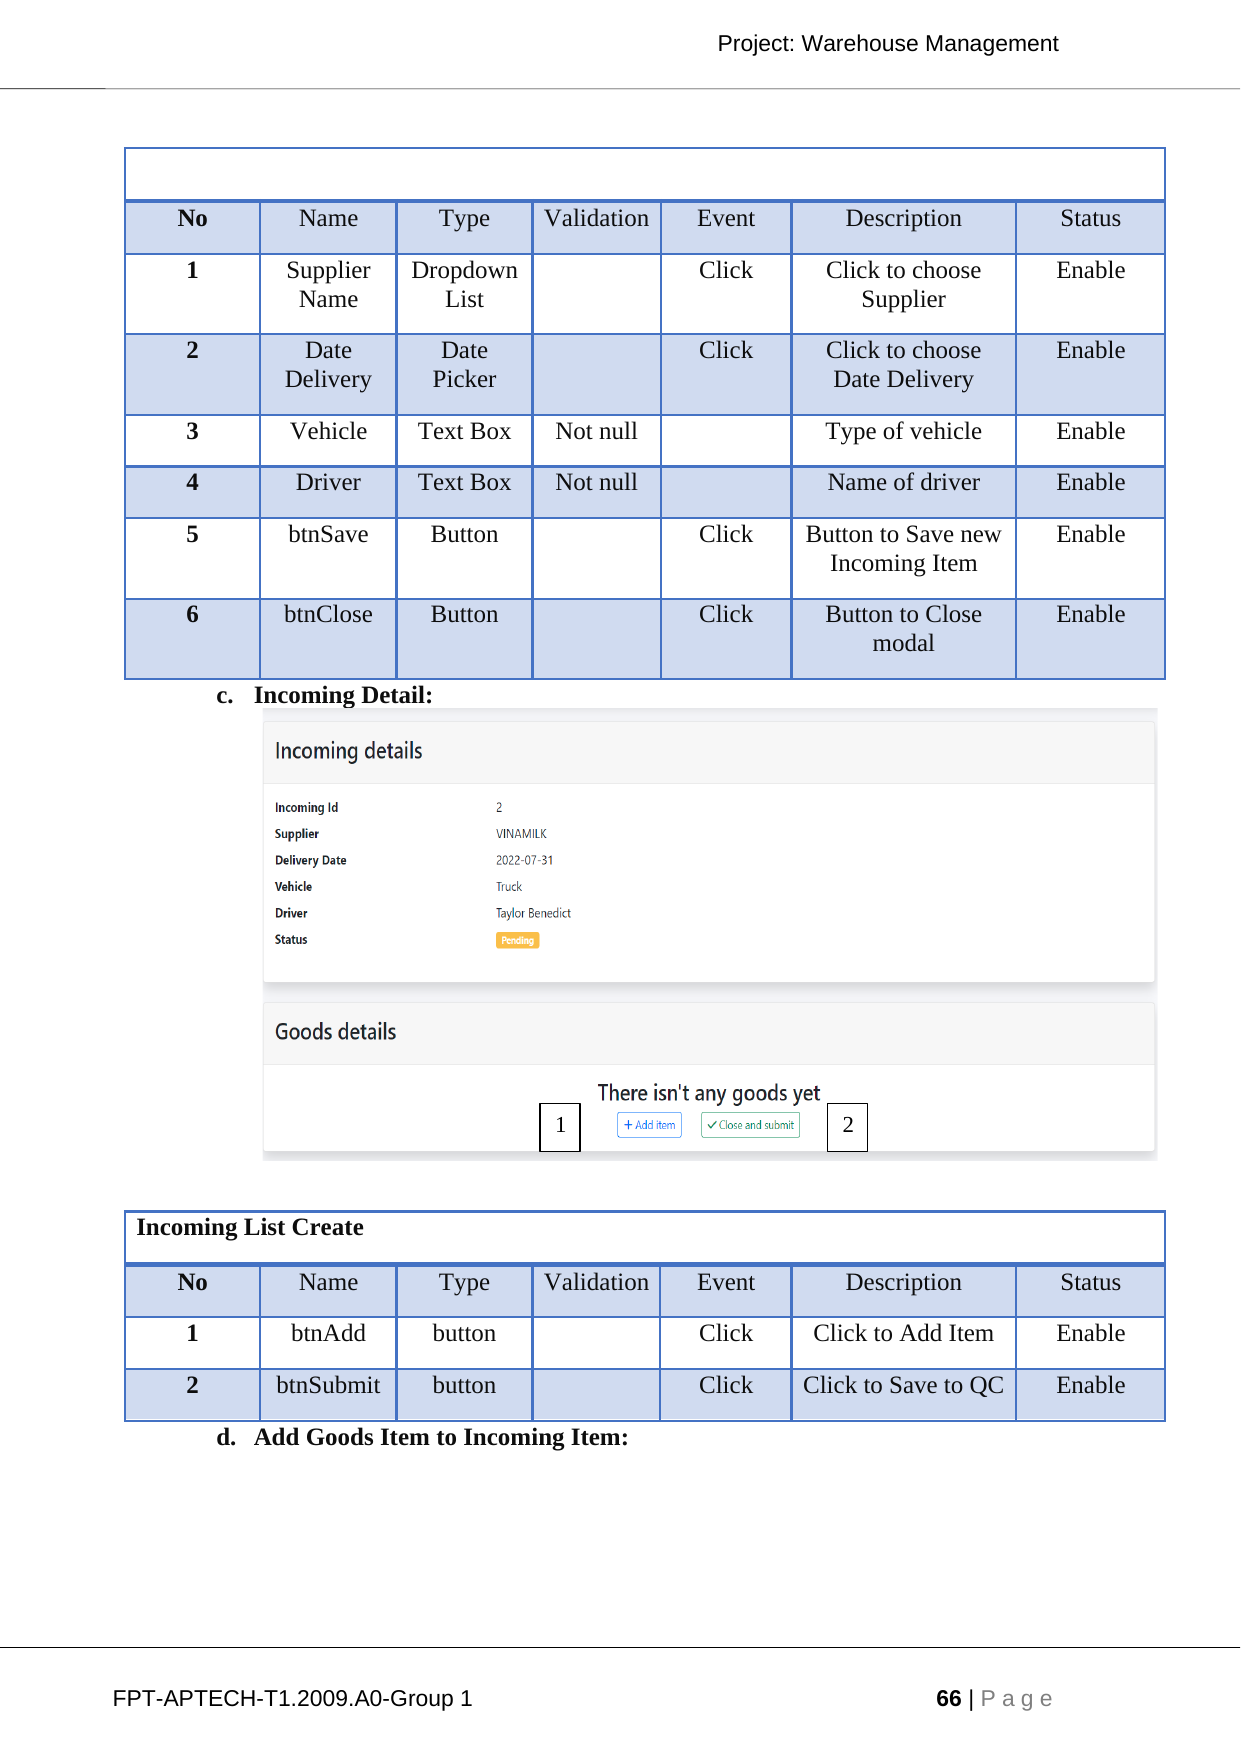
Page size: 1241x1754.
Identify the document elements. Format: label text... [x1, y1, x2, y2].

list Add Goods Item to Incoming Item: [216, 1422, 1162, 1450]
picture [262, 708, 1158, 1161]
table_cell [534, 519, 660, 597]
table_cell 2 [126, 335, 259, 414]
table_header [126, 149, 1164, 199]
table_cell 1 [126, 255, 259, 333]
table_cell [534, 1318, 659, 1368]
table_cell Driver [261, 468, 395, 517]
table_cell Button [398, 600, 531, 678]
table_cell btnSave [261, 519, 395, 597]
table_cell [534, 1370, 659, 1419]
table_header Incoming List Create [126, 1213, 1164, 1262]
table_cell Enable [1017, 468, 1164, 517]
table_cell 3 [126, 416, 259, 465]
table_cell Click to Add Item [793, 1318, 1015, 1368]
table_cell Validation [534, 203, 660, 253]
table_cell [662, 468, 790, 517]
table_cell Enable [1017, 1318, 1164, 1368]
table_cell 5 [126, 519, 259, 597]
table_cell Button to Save new Incoming Item [793, 519, 1015, 597]
table_cell Status [1017, 203, 1164, 253]
table_cell Click [662, 255, 790, 333]
table_cell Status [1017, 1267, 1164, 1316]
table_cell Enable [1017, 255, 1164, 333]
table_cell Enable [1017, 335, 1164, 414]
table_cell Event [662, 203, 790, 253]
table_cell Text Box [398, 416, 531, 465]
table_cell 6 [126, 600, 259, 678]
table_cell 4 [126, 468, 259, 517]
table_cell Dropdown List [398, 255, 531, 333]
table_cell Event [661, 1267, 790, 1316]
table_cell Type [398, 1267, 531, 1316]
table_cell Click [662, 519, 790, 597]
table_cell Name [261, 203, 395, 253]
table_cell btnClose [261, 600, 395, 678]
table_cell Type of vehicle [793, 416, 1015, 465]
table_cell Enable [1017, 416, 1164, 465]
table_cell button [398, 1318, 531, 1368]
table_cell [534, 255, 660, 333]
table_cell Click to Save to QC [793, 1370, 1015, 1419]
table_cell No [126, 1267, 259, 1316]
table_cell Click [661, 1318, 790, 1368]
table_cell Enable [1017, 1370, 1164, 1419]
table_cell Supplier Name [261, 255, 395, 333]
table_cell Date Picker [398, 335, 531, 414]
table_cell btnSubmit [261, 1370, 395, 1419]
table_cell Name of driver [793, 468, 1015, 517]
table_cell Description [793, 203, 1015, 253]
table_cell 2 [126, 1370, 259, 1419]
table_cell Button [398, 519, 531, 597]
table_cell Not null [534, 416, 660, 465]
table_cell btnAdd [261, 1318, 395, 1368]
table_cell Type [398, 203, 531, 253]
table_cell Enable [1017, 600, 1164, 678]
table_cell Click [662, 600, 790, 678]
table_cell [534, 335, 660, 414]
table_cell No [126, 203, 259, 253]
table_cell Not null [534, 468, 660, 517]
table_cell Date Delivery [261, 335, 395, 414]
table_cell Name [261, 1267, 395, 1316]
table_cell Click to choose Supplier [793, 255, 1015, 333]
table_cell Click to choose Date Delivery [793, 335, 1015, 414]
table_cell [534, 600, 660, 678]
table_cell Text Box [398, 468, 531, 517]
table_cell Click [661, 1370, 790, 1419]
table_cell Vehicle [261, 416, 395, 465]
table_cell Description [793, 1267, 1015, 1316]
table_cell [662, 416, 790, 465]
table_cell Click [662, 335, 790, 414]
table_cell Button to Close modal [793, 600, 1015, 678]
list Incoming Detail: [216, 680, 1162, 709]
table_cell 1 [126, 1318, 259, 1368]
table_cell button [398, 1370, 531, 1419]
table_cell Validation [534, 1267, 659, 1316]
table_cell Enable [1017, 519, 1164, 597]
